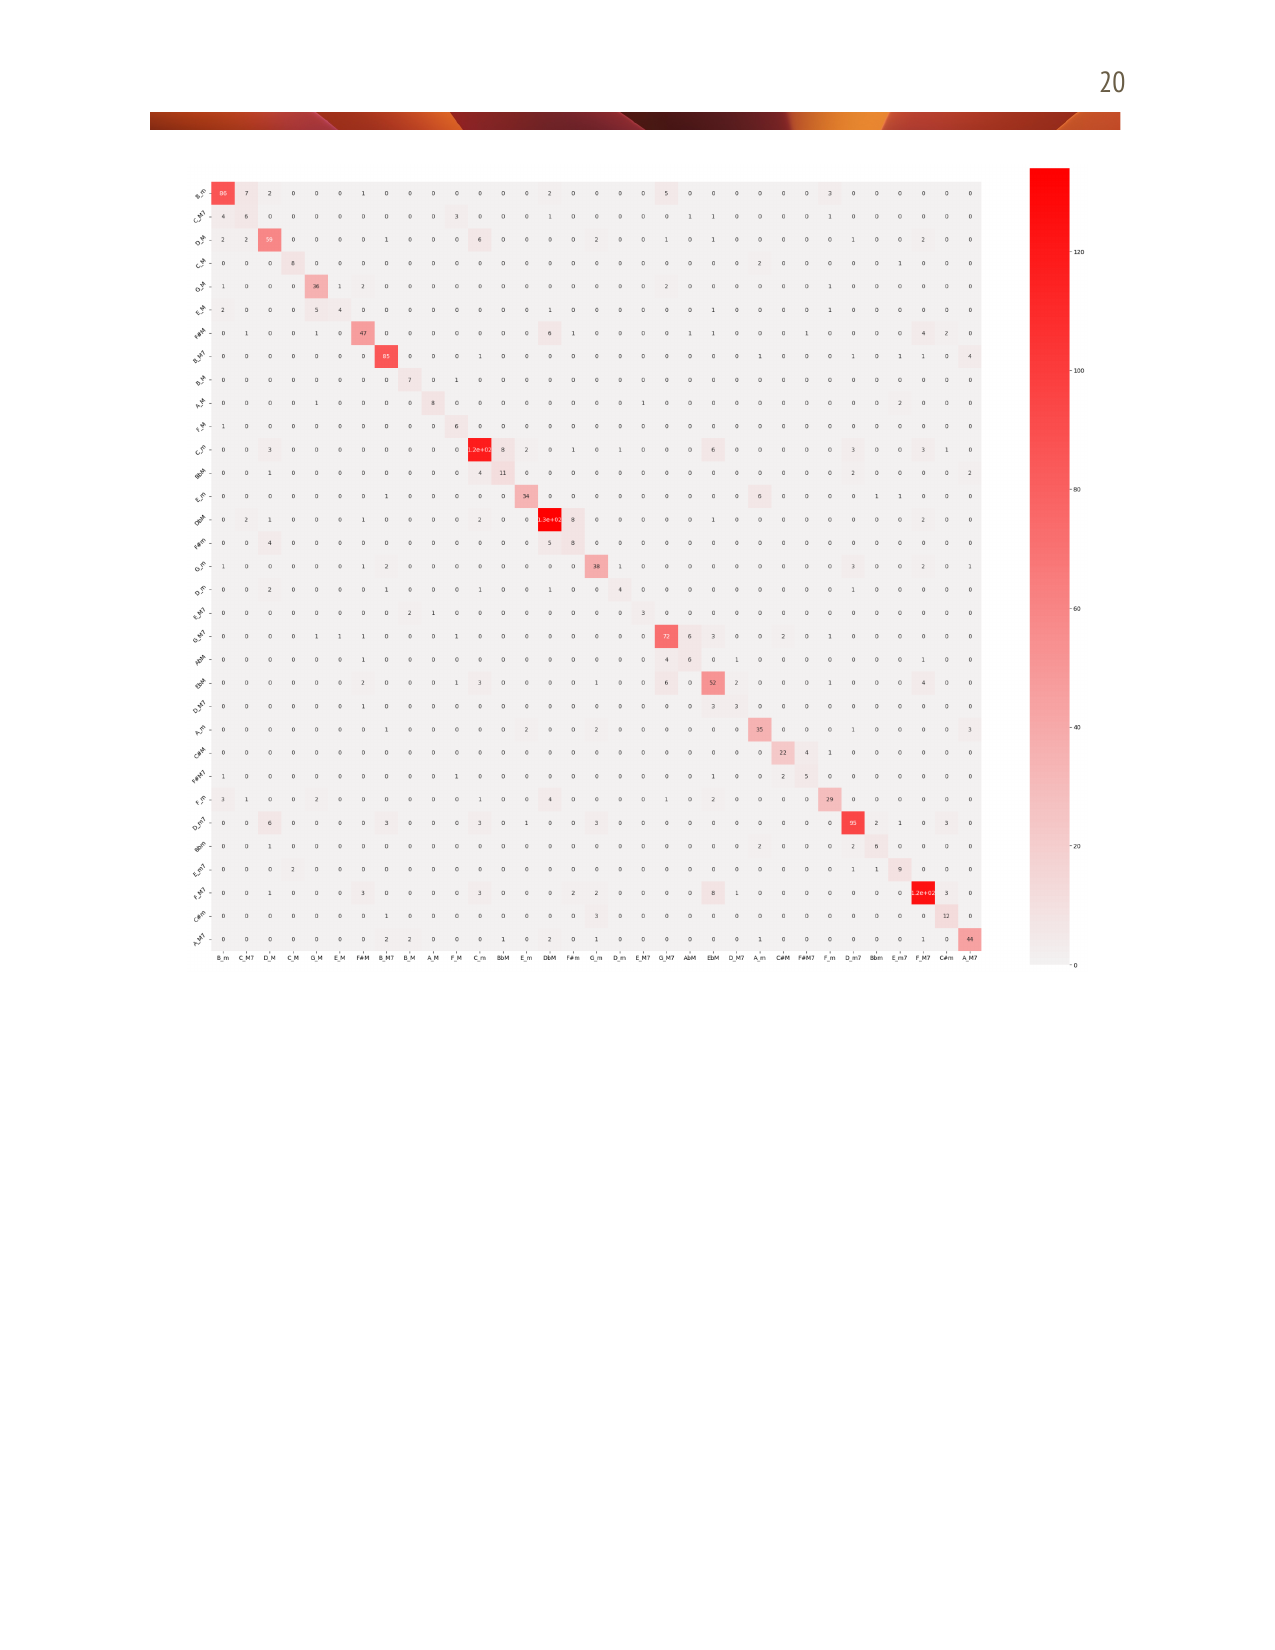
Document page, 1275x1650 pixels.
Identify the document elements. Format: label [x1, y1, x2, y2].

picture [150, 112, 1121, 130]
picture [187, 164, 1088, 972]
